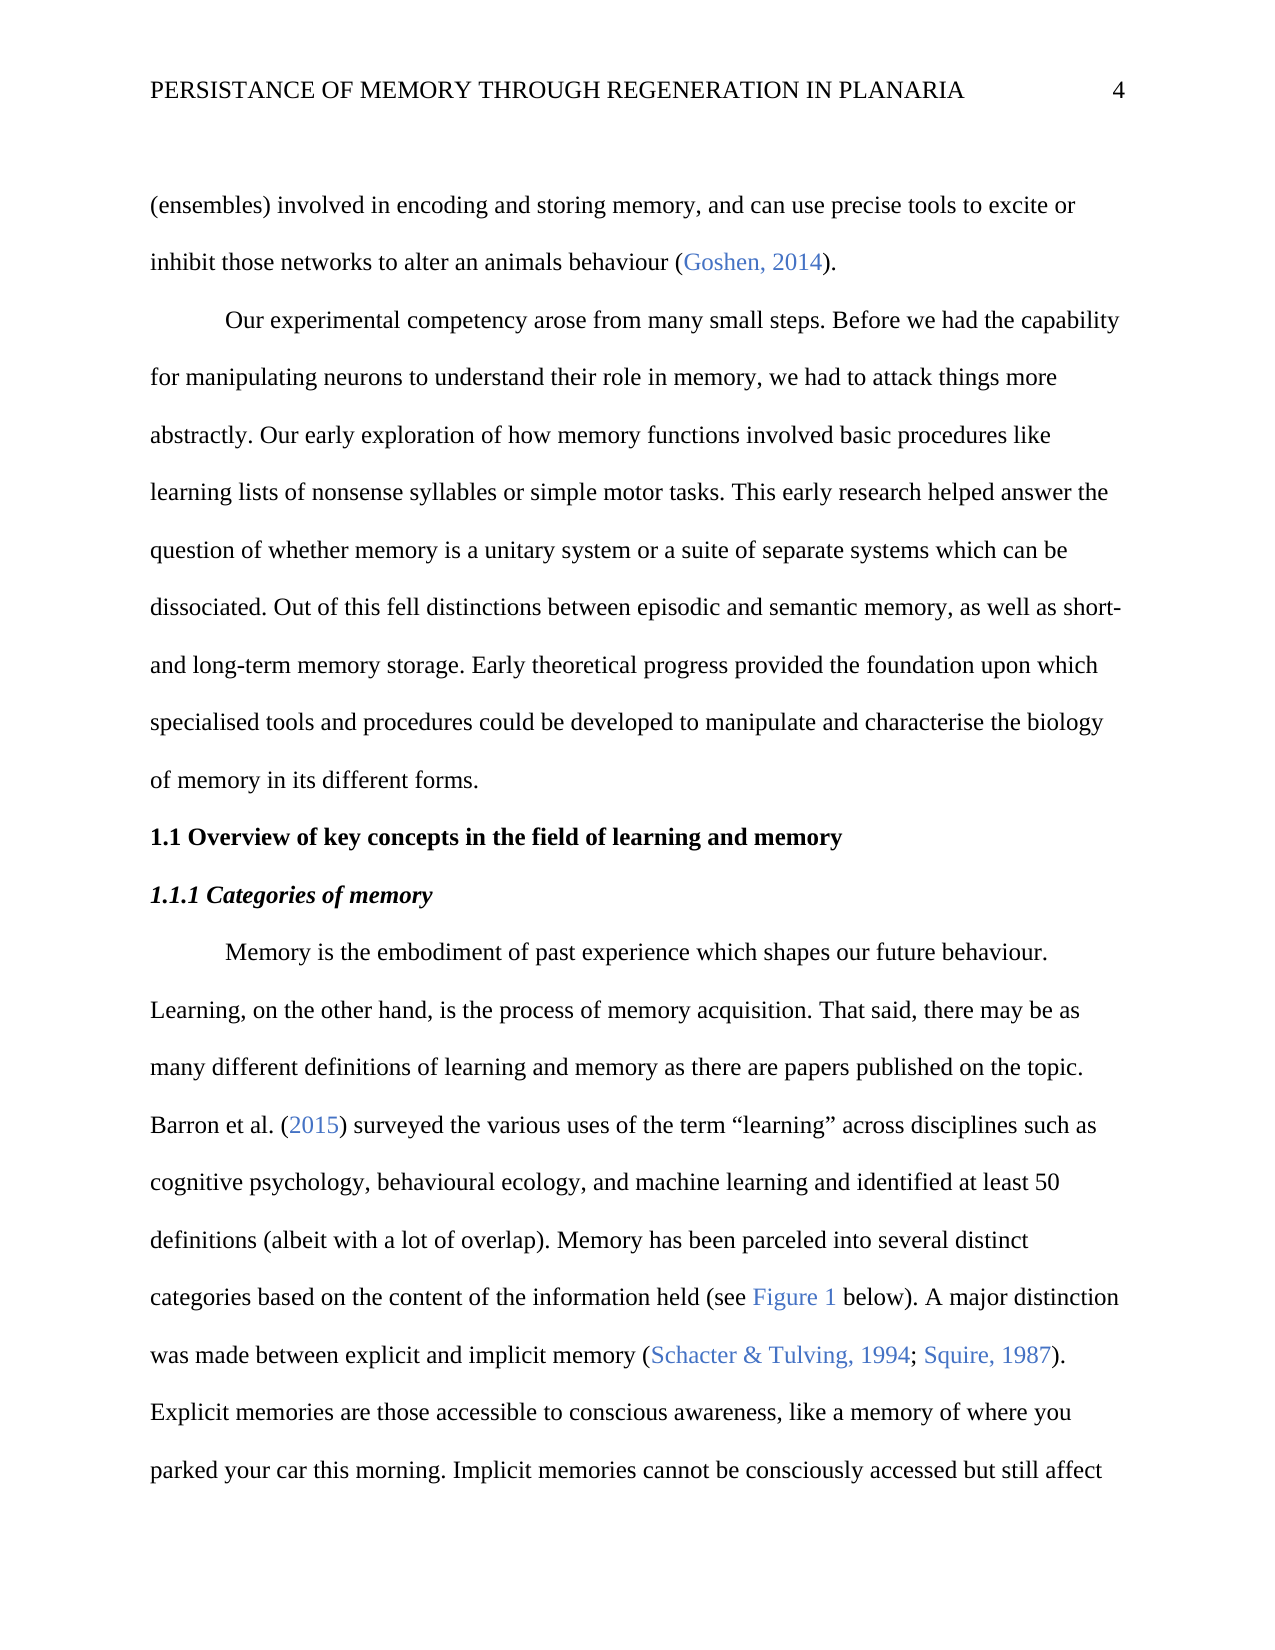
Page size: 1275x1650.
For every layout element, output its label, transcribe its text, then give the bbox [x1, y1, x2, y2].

subtitle 1.1 Overview of key concepts in the field of learning and memory [150, 822, 1125, 851]
text Our experimental competency arose from many small steps. Before we had the capability for manipulating neurons to understand their role in memory, we had to attack things more abstractly. Our early exploration of how memory functions involved basic procedures like learning lists of nonsense syllables or simple motor tasks. This early research helped answer the question of whether memory is a unitary system or a suite of separate systems which can be dissociated. Out of this fell distinctions between episodic and semantic memory, as well as short- and long-term memory storage. Early theoretical progress provided the foundation upon which specialised tools and procedures could be developed to manipulate and characterise the biology of memory in its different forms. [150, 305, 1125, 794]
subtitle 1.1.1 Categories of memory [150, 880, 1125, 909]
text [150, 190, 1125, 276]
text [150, 937, 1125, 1484]
